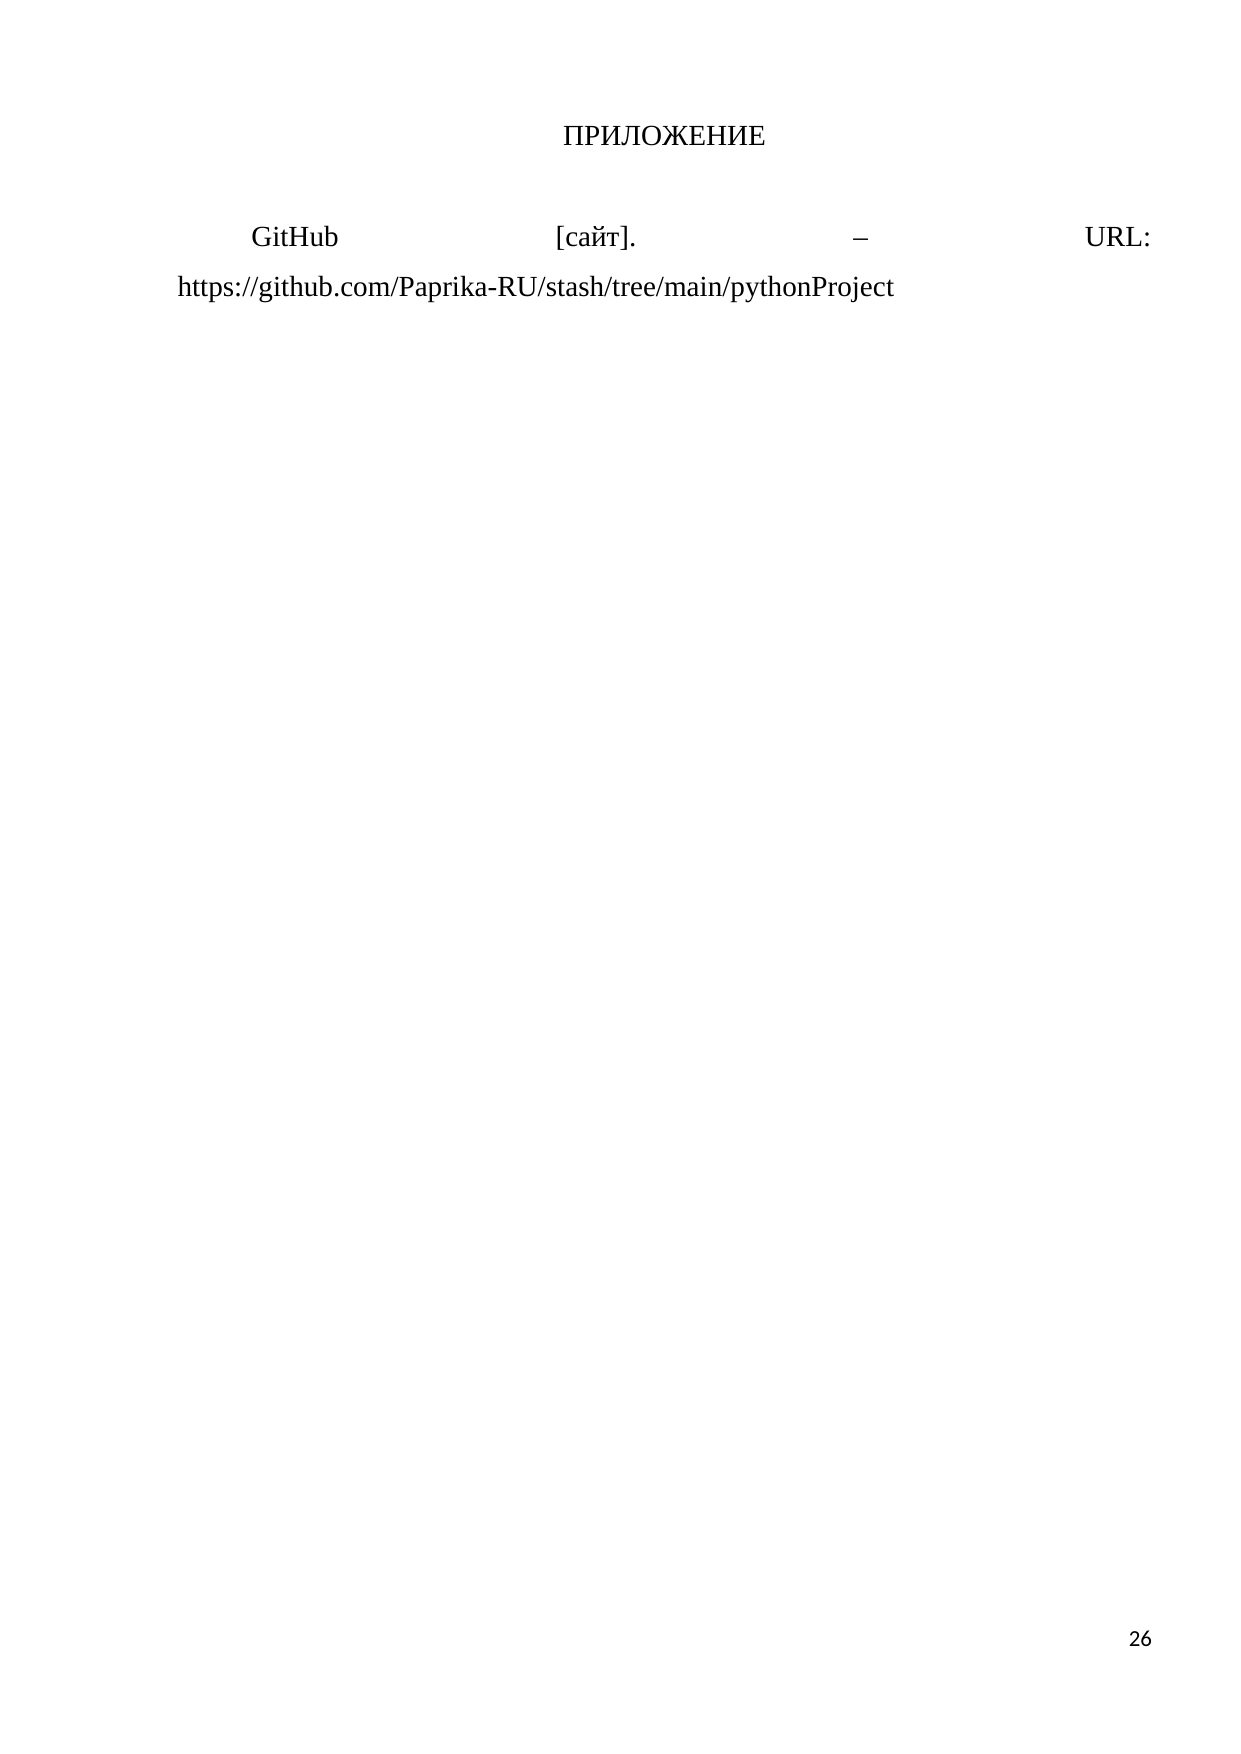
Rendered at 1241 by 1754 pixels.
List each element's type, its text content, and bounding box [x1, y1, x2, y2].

list ПРИЛОЖЕНИЕ [177, 118, 1152, 152]
list GitHub [сайт]. – URL: https://github.com/Paprika-RU/stash/tree/main/pythonProject [177, 219, 1152, 303]
